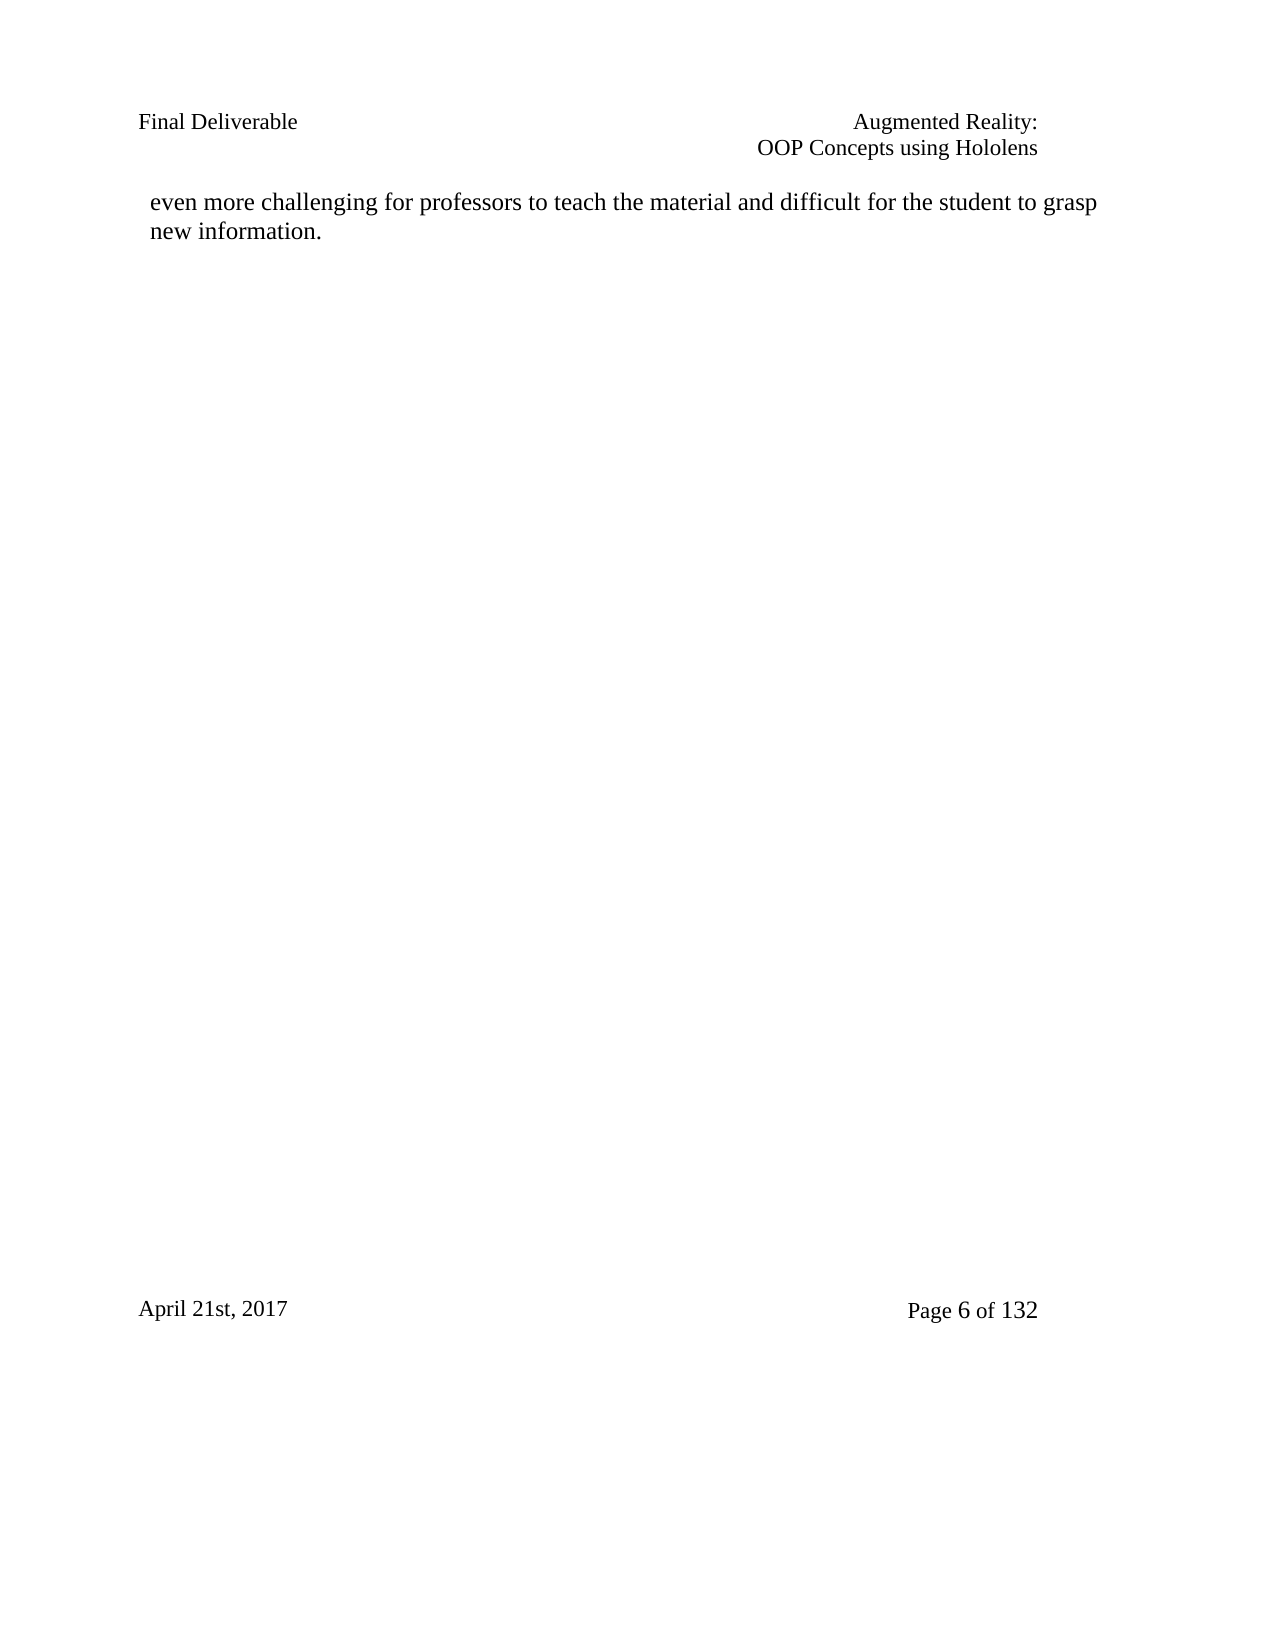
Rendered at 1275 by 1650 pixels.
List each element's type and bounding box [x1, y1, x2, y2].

text [150, 187, 1125, 244]
